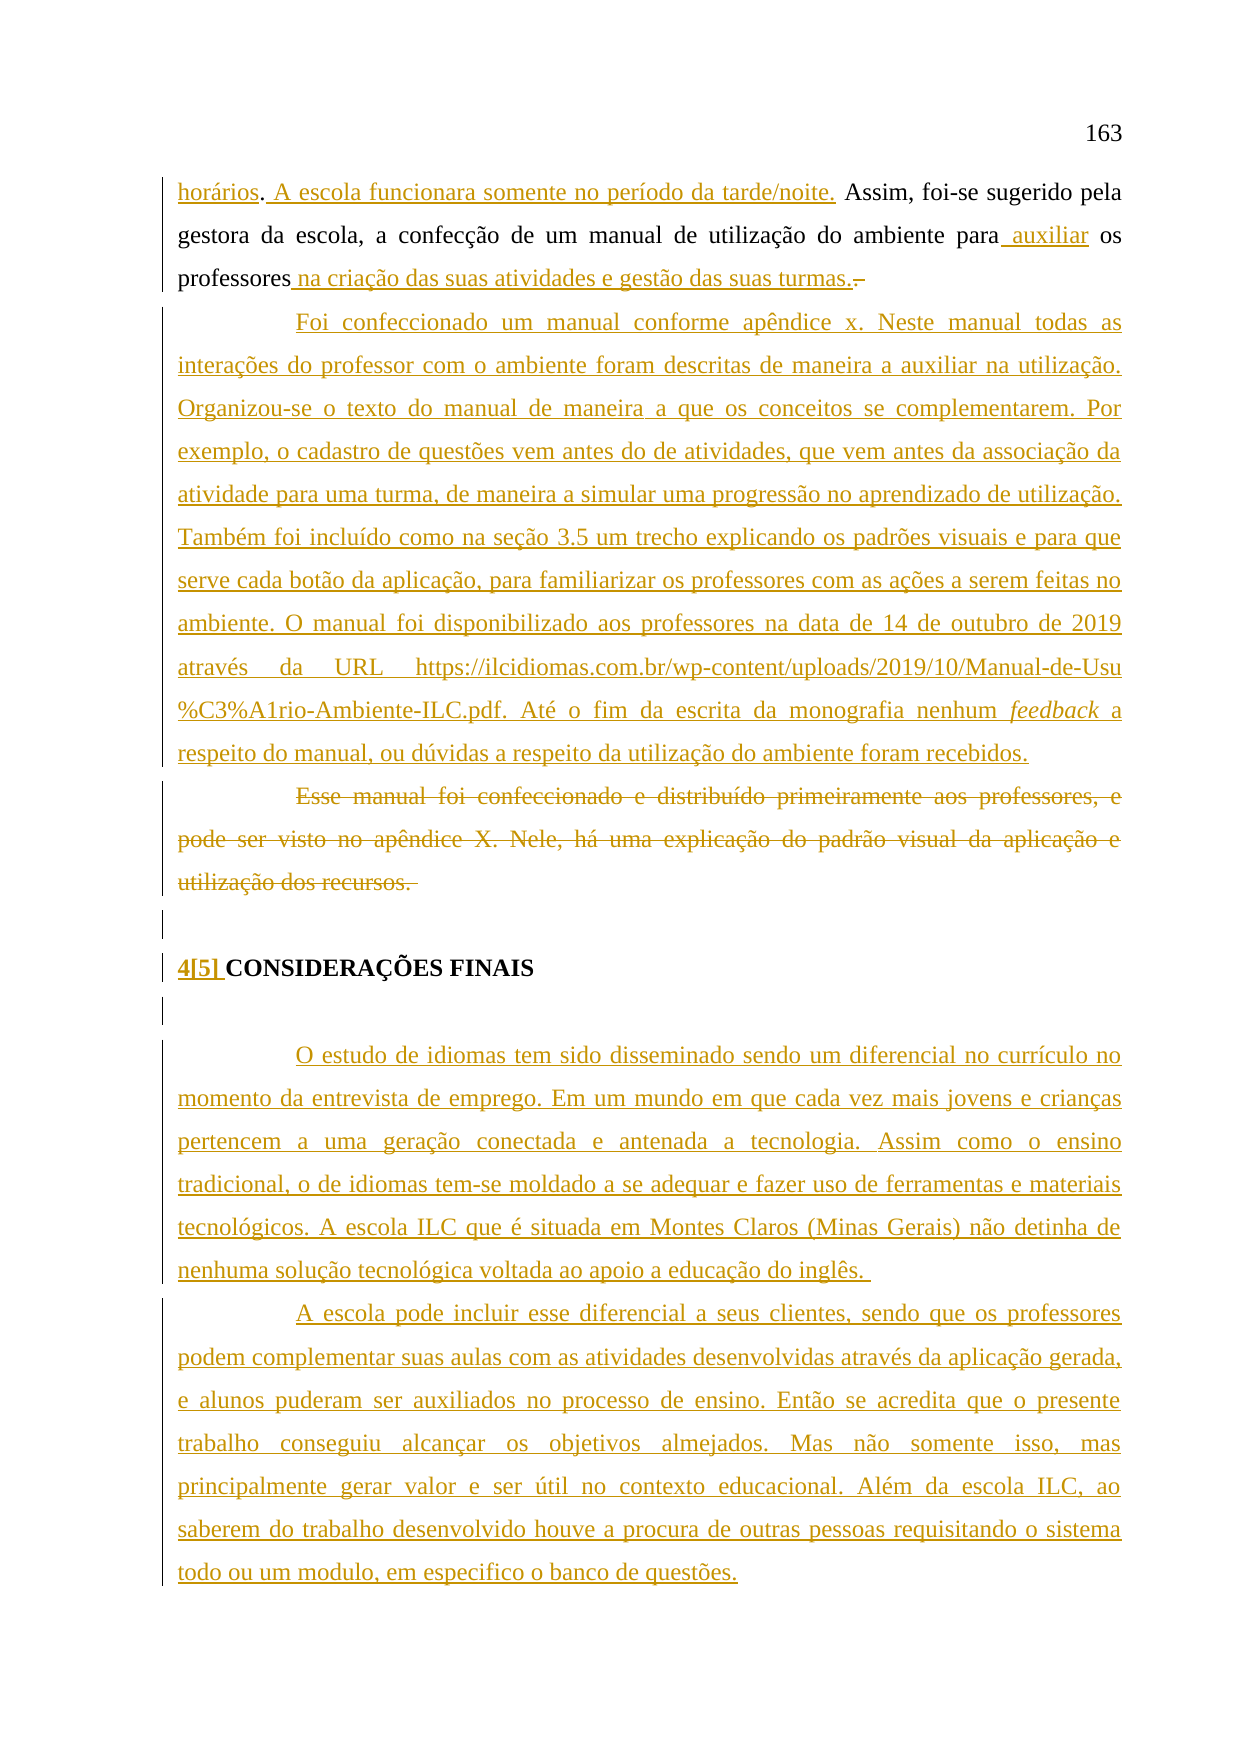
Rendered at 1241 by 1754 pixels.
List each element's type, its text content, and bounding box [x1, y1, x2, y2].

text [177, 177, 1122, 292]
subtitle Considerações finais [177, 953, 1122, 982]
